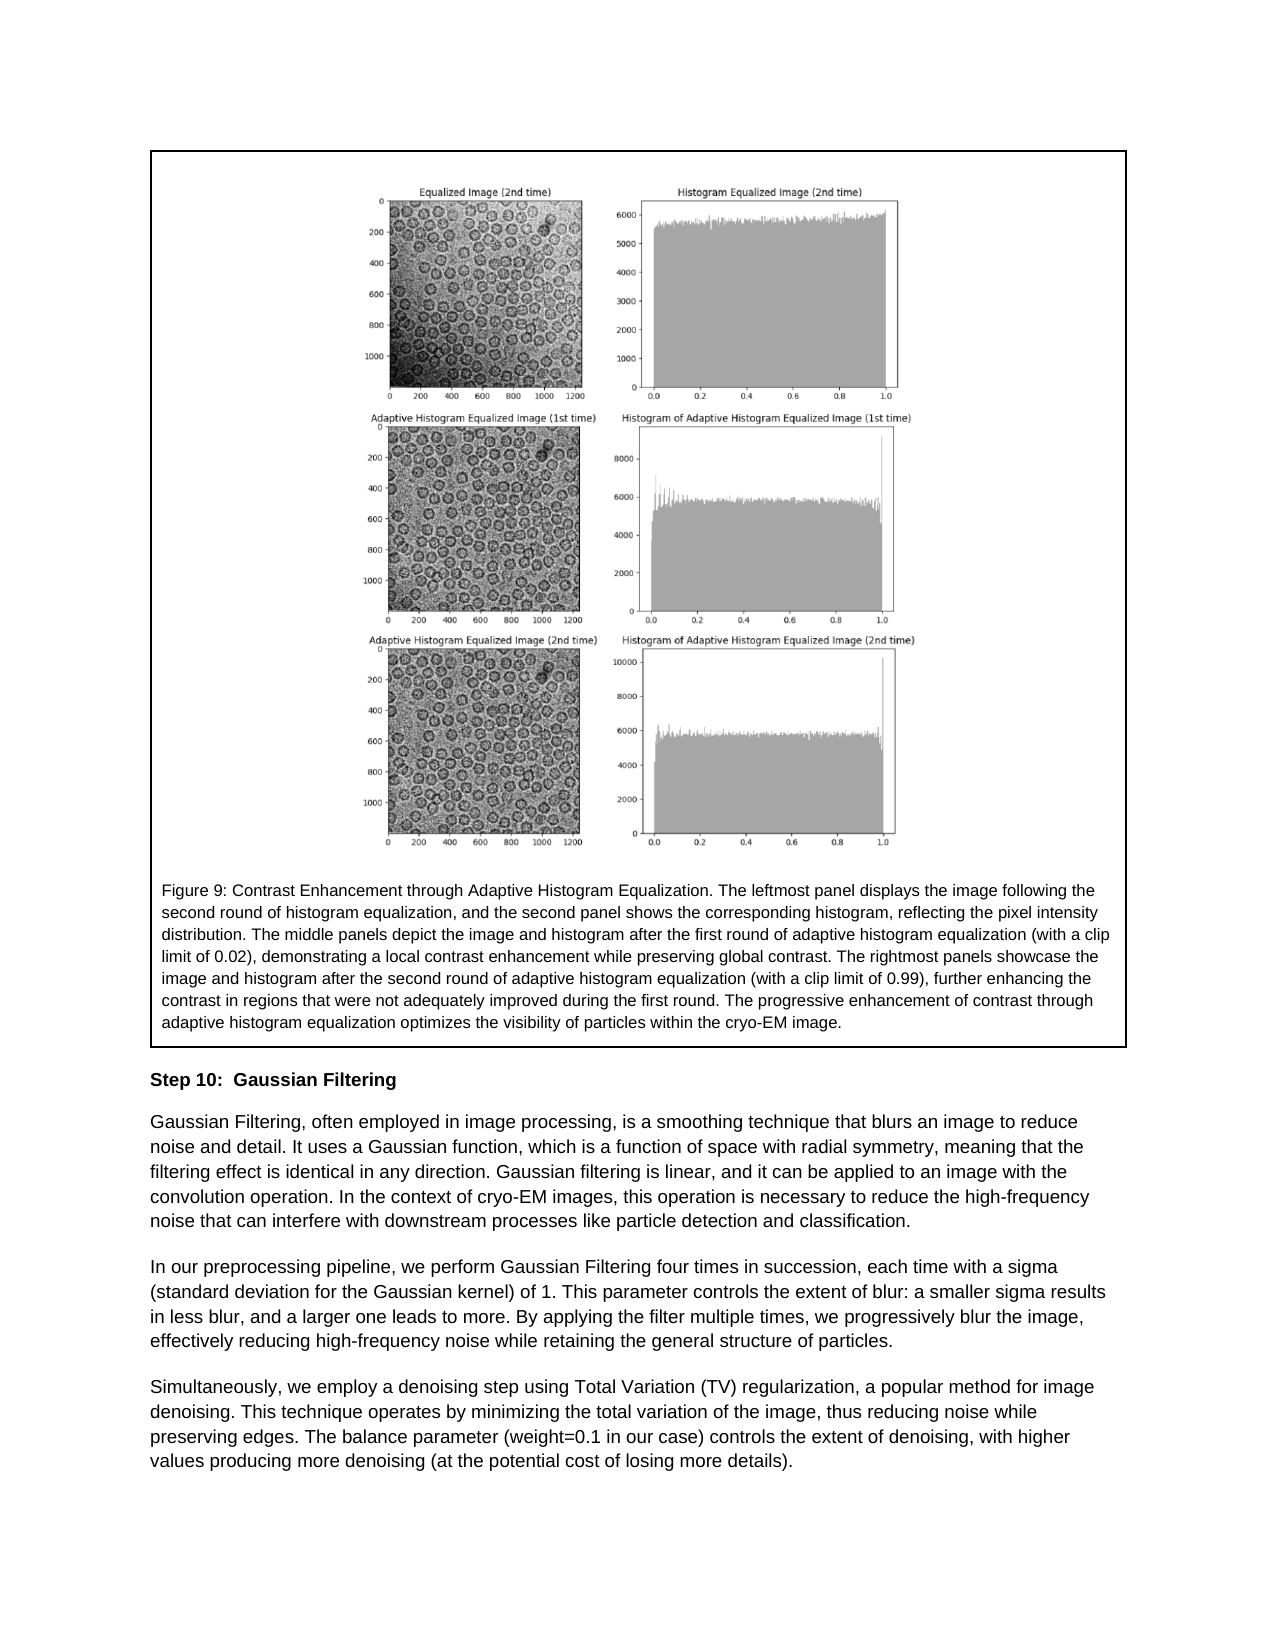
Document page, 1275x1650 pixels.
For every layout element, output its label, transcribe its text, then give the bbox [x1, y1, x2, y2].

text In our preprocessing pipeline, we perform Gaussian Filtering four times in succession, each time with a sigma (standard deviation for the Gaussian kernel) of 1. This parameter controls the extent of blur: a smaller sigma results in less blur, and a larger one leads to more. By applying the filter multiple times, we progressively blur the image, effectively reducing high-frequency noise while retaining the general structure of particles. [150, 1256, 1125, 1352]
table_header Figure 9: Contrast Enhancement through Adaptive Histogram Equalization. The leftmost panel displays the image following the second round of histogram equalization, and the second panel shows the corresponding histogram, reflecting the pixel intensity distribution. The middle panels depict the image and histogram after the first round of adaptive histogram equalization (with a clip limit of 0.02), demonstrating a local contrast enhancement while preserving global contrast. The rightmost panels showcase the image and histogram after the second round of adaptive histogram equalization (with a clip limit of 0.99), further enhancing the contrast in regions that were not adequately improved during the first round. The progressive enhancement of contrast through adaptive histogram equalization optimizes the visibility of particles within the cryo-EM image. [152, 152, 1125, 1046]
picture [356, 183, 921, 857]
text Simultaneously, we employ a denoising step using Total Variation (TV) regularization, a popular method for image denoising. This technique operates by minimizing the total variation of the image, thus reducing noise while preserving edges. The balance parameter (weight=0.1 in our case) controls the extent of denoising, with higher values producing more denoising (at the potential cost of losing more details). [150, 1376, 1125, 1472]
text Gaussian Filtering, often employed in image processing, is a smoothing technique that blurs an image to reduce noise and detail. It uses a Gaussian function, which is a function of space with radial symmetry, meaning that the filtering effect is identical in any direction. Gaussian filtering is linear, and it can be applied to an image with the convolution operation. In the context of cryo-EM images, this operation is necessary to reduce the high-frequency noise that can interfere with downstream processes like particle detection and classification. [150, 1111, 1125, 1232]
subtitle Step 10: Gaussian Filtering [150, 1069, 1125, 1090]
